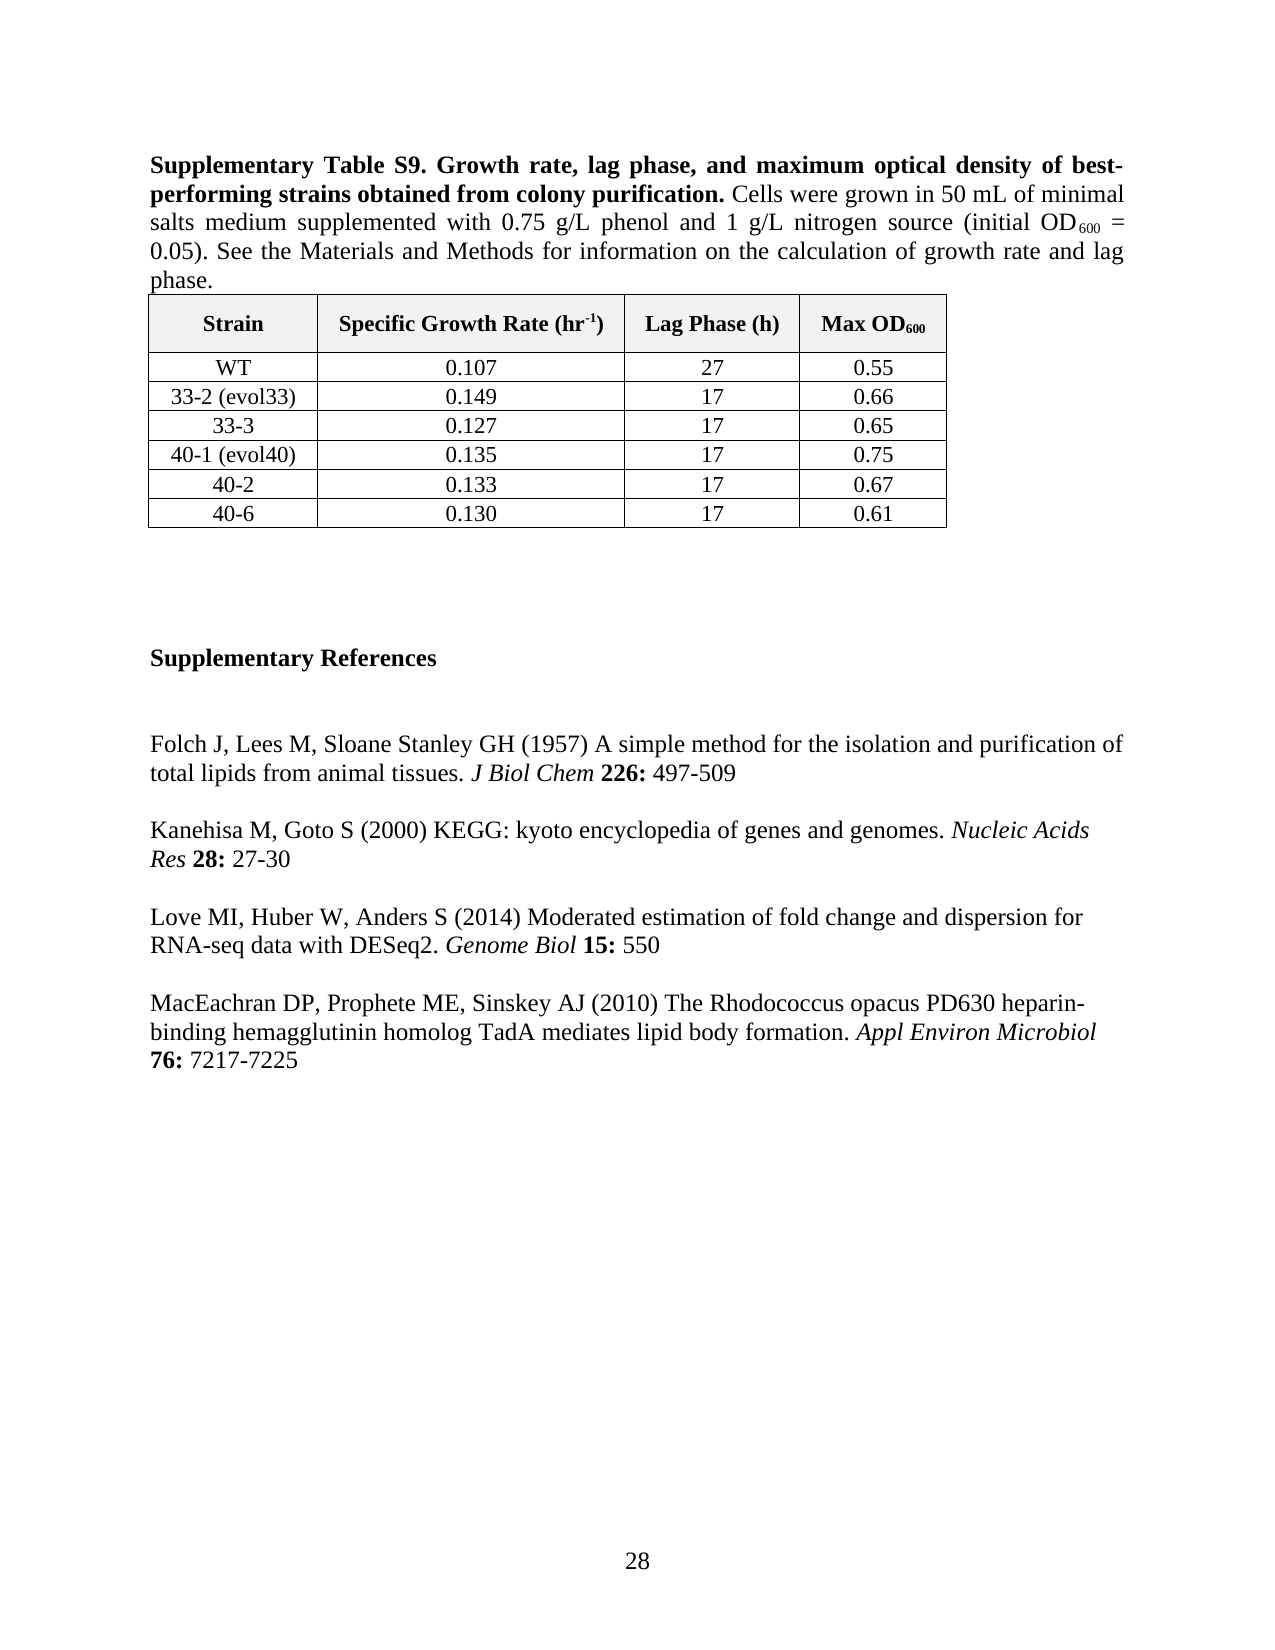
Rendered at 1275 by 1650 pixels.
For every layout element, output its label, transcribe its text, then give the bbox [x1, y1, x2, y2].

table_cell 17 [625, 411, 799, 439]
table_cell 17 [625, 499, 799, 527]
table_cell 0.65 [800, 411, 946, 439]
text Kanehisa M, Goto S (2000) KEGG: kyoto encyclopedia of genes and genomes. Nucleic Acids Res 28: 27-30 [150, 816, 1125, 873]
table_header Specific Growth Rate (hr-1) [318, 295, 624, 352]
table_cell WT [149, 353, 317, 381]
text Love MI, Huber W, Anders S (2014) Moderated estimation of fold change and dispersion for RNA-seq data with DESeq2. Genome Biol 15: 550 [150, 902, 1125, 959]
table_cell 0.55 [800, 353, 946, 381]
table_cell 0.107 [318, 353, 624, 381]
table_cell 0.149 [318, 382, 624, 410]
table_cell 33-3 [149, 411, 317, 439]
table_cell 33-2 (evol33) [149, 382, 317, 410]
table_cell 40-1 (evol40) [149, 441, 317, 469]
table_cell 0.61 [800, 499, 946, 527]
table_cell 27 [625, 353, 799, 381]
table_header Lag Phase (h) [625, 295, 799, 352]
table_header Max OD600 [800, 295, 946, 352]
table_cell 0.130 [318, 499, 624, 527]
text MacEachran DP, Prophete ME, Sinskey AJ (2010) The Rhodococcus opacus PD630 heparin-binding hemagglutinin homolog TadA mediates lipid body formation. Appl Environ Microbiol 76: 7217-7225 [150, 988, 1125, 1074]
text Folch J, Lees M, Sloane Stanley GH (1957) A simple method for the isolation and purification of total lipids from animal tissues. J Biol Chem 226: 497-509 [150, 729, 1125, 787]
table_cell 0.133 [318, 470, 624, 498]
table_header Strain [149, 295, 317, 352]
table_cell 0.75 [800, 441, 946, 469]
text Supplementary References [150, 643, 1125, 672]
table_cell 40-2 [149, 470, 317, 498]
table_cell 17 [625, 441, 799, 469]
table_cell 0.135 [318, 441, 624, 469]
table_cell 17 [625, 470, 799, 498]
table_cell 40-6 [149, 499, 317, 527]
table_cell 0.66 [800, 382, 946, 410]
table_cell 0.127 [318, 411, 624, 439]
table_cell 0.67 [800, 470, 946, 498]
text Supplementary Table S9. Growth rate, lag phase, and maximum optical density of best-performing strains obtained from colony purification. Cells were grown in 50 mL of minimal salts medium supplemented with 0.75 g/L phenol and 1 g/L nitrogen source (initial OD600 = 0.05). See the Materials and Methods for information on the calculation of growth rate and lag phase. [150, 150, 1125, 294]
table_cell 17 [625, 382, 799, 410]
